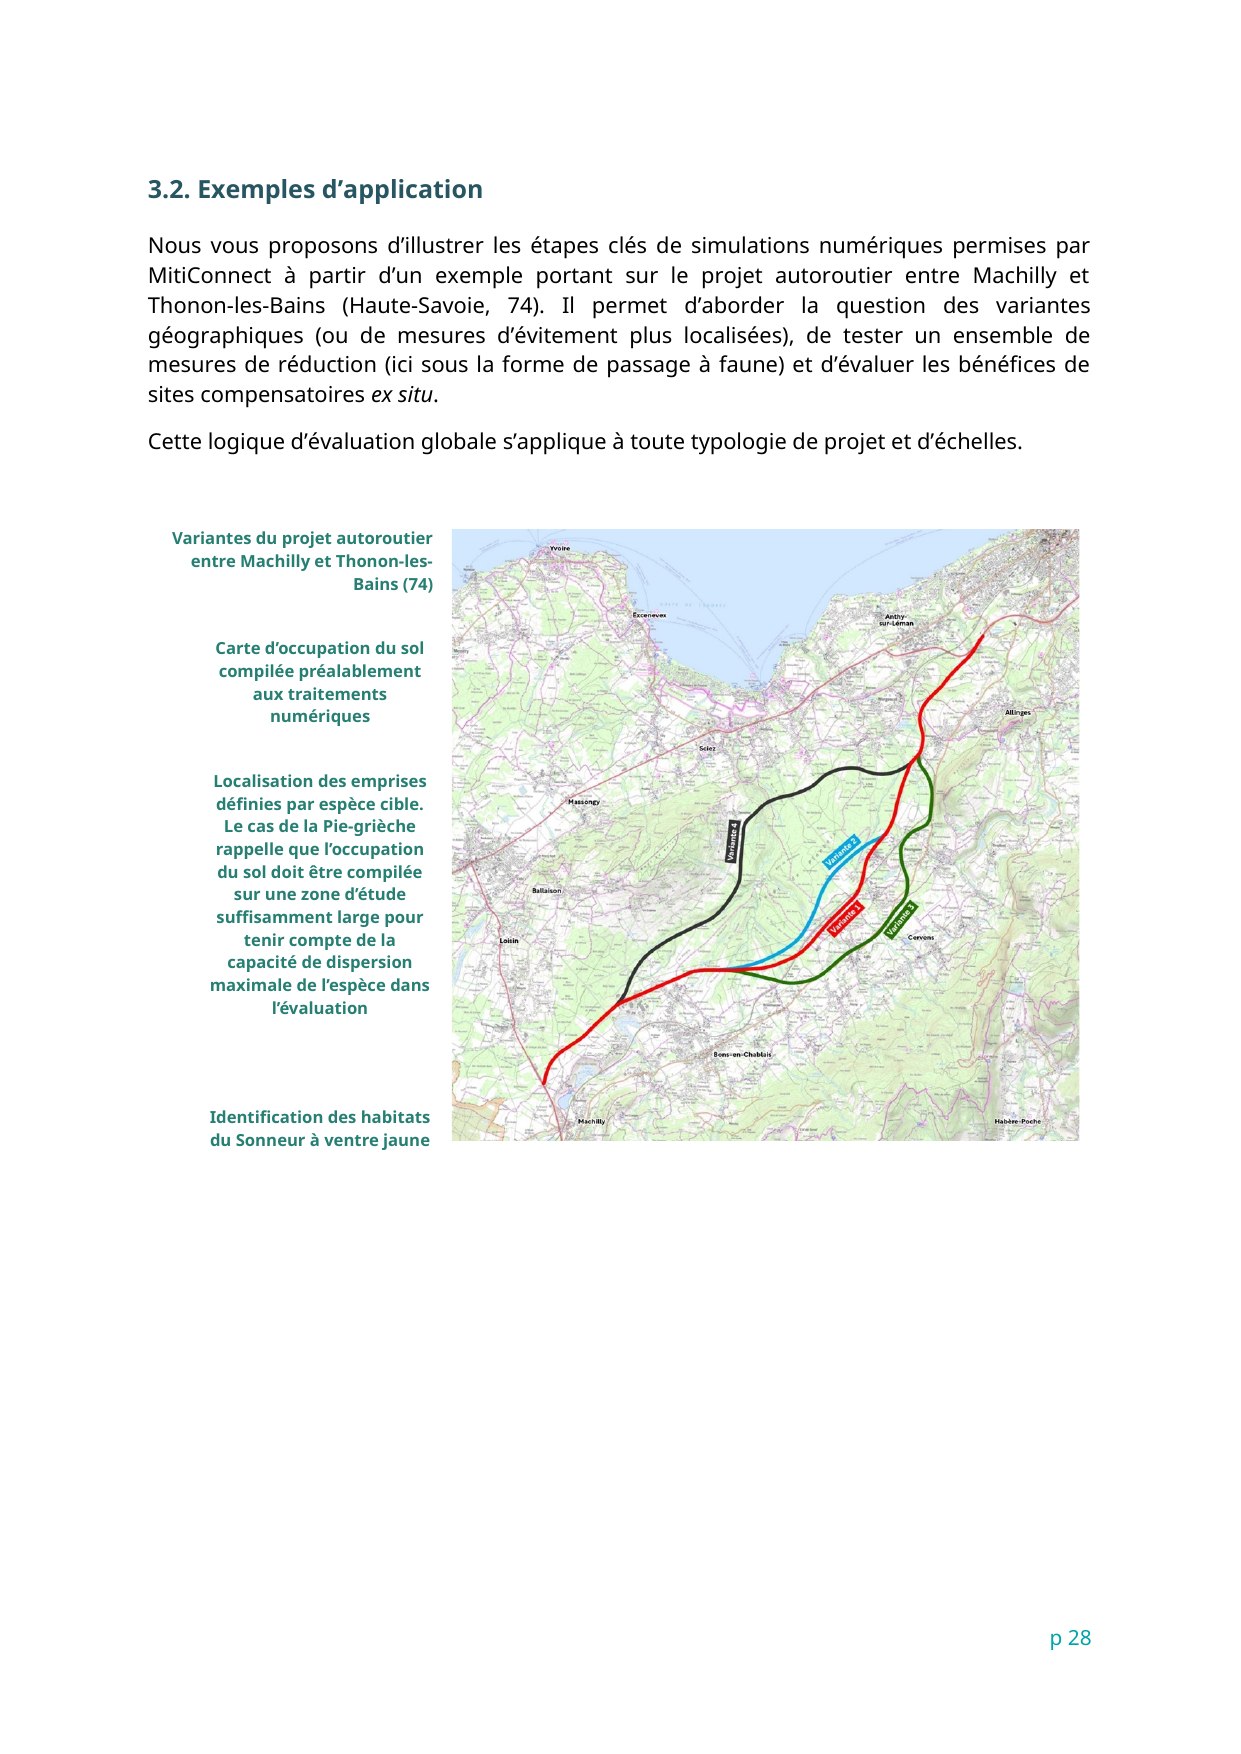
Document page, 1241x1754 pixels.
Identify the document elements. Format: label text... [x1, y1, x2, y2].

text Cette logique d’évaluation globale s’applique à toute typologie de projet et d’échelles. [148, 426, 1091, 455]
subtitle 3.2. Exemples d’application [148, 173, 1091, 205]
picture [451, 529, 1080, 1141]
text Nous vous proposons d’illustrer les étapes clés de simulations numériques permises par MitiConnect à partir d’un exemple portant sur le projet autoroutier entre Machilly et Thonon-les-Bains (Haute-Savoie, 74). Il permet d’aborder la question des variantes géographiques (ou de mesures d’évitement plus localisées), de tester un ensemble de mesures de réduction (ici sous la forme de passage à faune) et d’évaluer les bénéfices de sites compensatoires ex situ. [148, 230, 1091, 409]
text Identification des habitats du Sonneur à ventre jaune [207, 1106, 1021, 1151]
text Variantes du projet autoroutier entre Machilly et Thonon-les-Bains (74) [148, 527, 1021, 595]
text Carte d’occupation du sol compilée préalablement aux traitements numériques [207, 637, 451, 728]
text Localisation des emprises définies par espèce cible. Le cas de la Pie-grièche rappelle que l’occupation du sol doit être compilée sur une zone d’étude suffisamment large pour tenir compte de la capacité de dispersion maximale de l’espèce dans l’évaluation [207, 769, 451, 1019]
